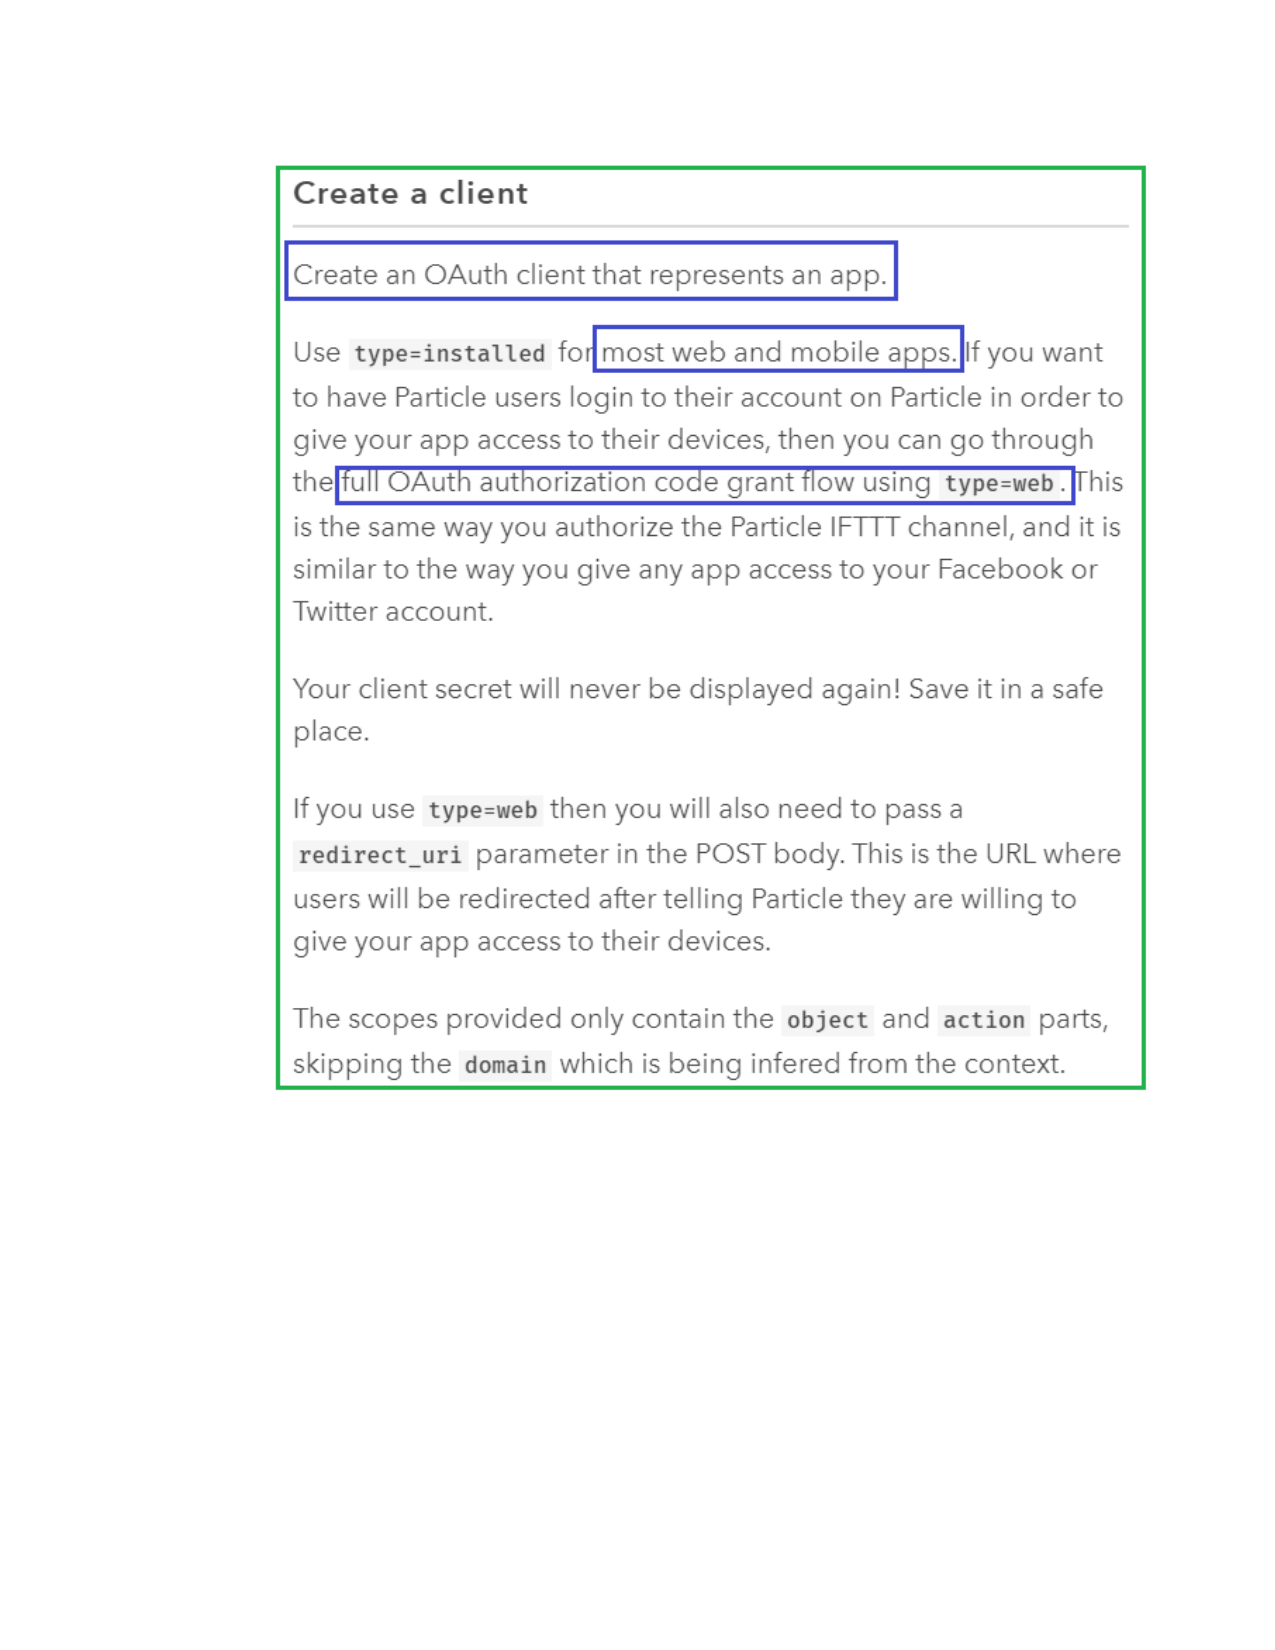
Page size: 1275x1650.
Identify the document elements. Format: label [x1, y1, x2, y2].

picture [262, 150, 1163, 1107]
